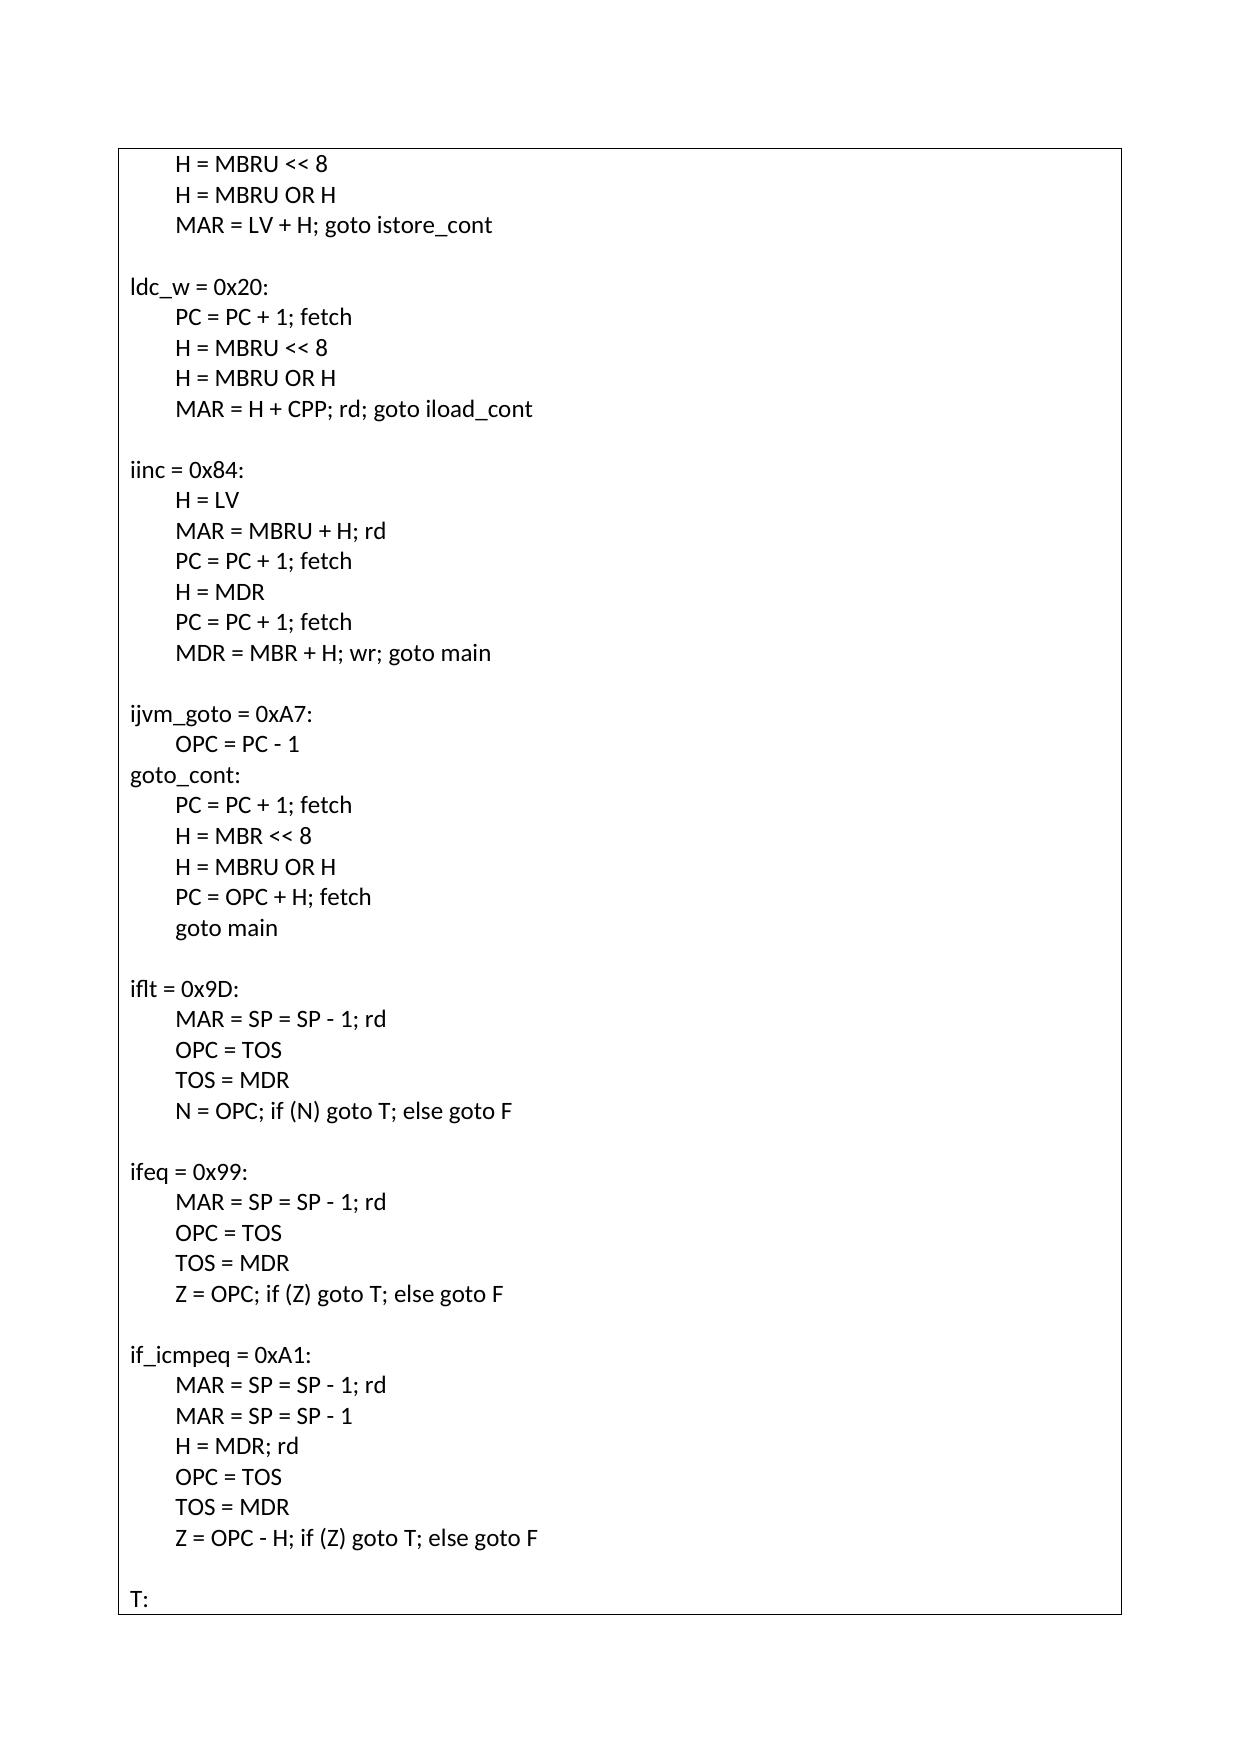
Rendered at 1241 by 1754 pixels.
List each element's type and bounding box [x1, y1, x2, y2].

table_header [119, 149, 1121, 1614]
